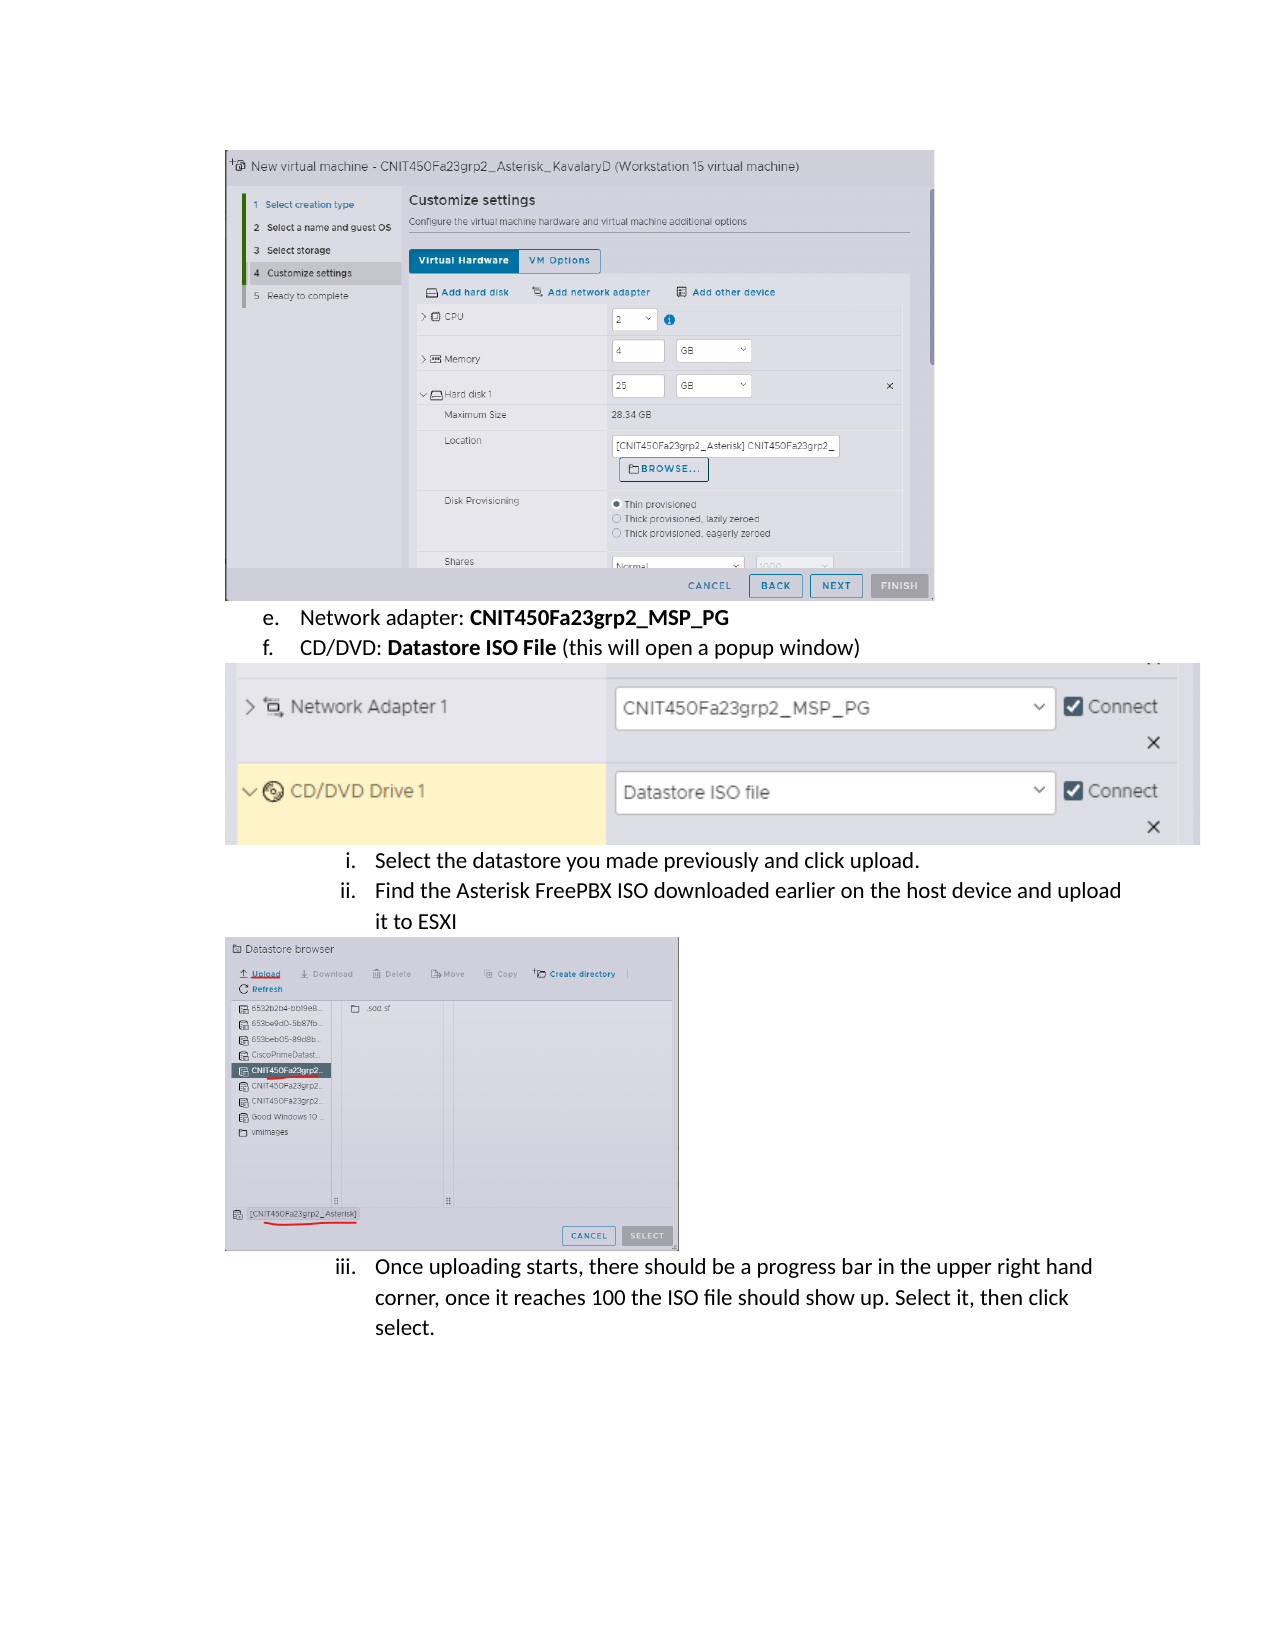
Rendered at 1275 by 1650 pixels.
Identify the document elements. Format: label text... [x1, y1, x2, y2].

list Network adapter: CNIT450Fa23grp2_MSP_PG [262, 603, 1125, 631]
picture [225, 937, 679, 1251]
picture [225, 150, 935, 601]
list Select the datastore you made previously and click upload. [356, 846, 1125, 874]
list CD/DVD: Datastore ISO File (this will open a popup window) [262, 633, 1125, 661]
picture [225, 663, 1200, 845]
list Find the Asterisk FreePBX ISO downloaded earlier on the host device and upload it to ESXI [356, 877, 1125, 935]
list Once uploading starts, there should be a progress bar in the upper right hand corner, once it reaches 100 the ISO file should show up. Select it, then click select. [356, 1252, 1125, 1341]
